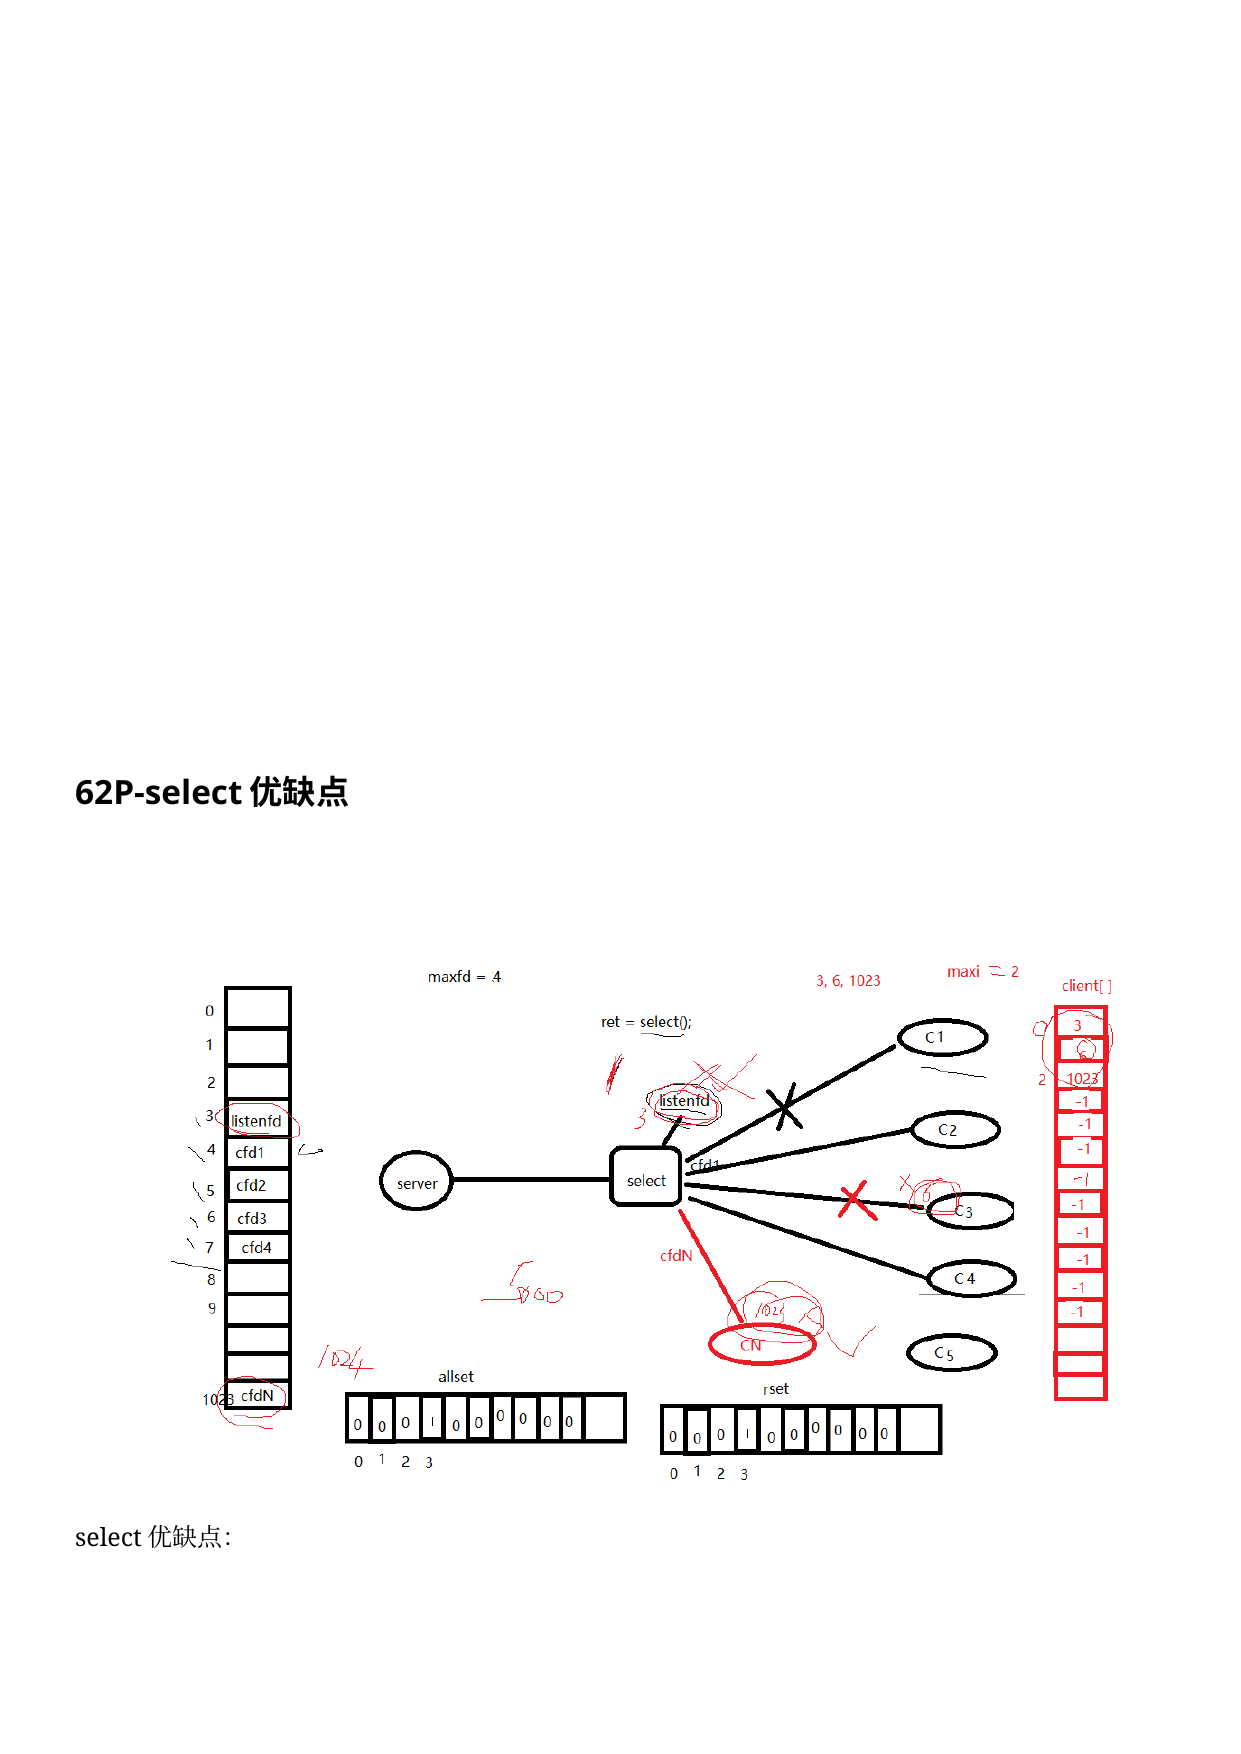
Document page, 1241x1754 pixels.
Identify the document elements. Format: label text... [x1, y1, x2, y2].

picture [75, 950, 1166, 1481]
subtitle 62P-select优缺点 [75, 758, 1165, 823]
text select优缺点： [75, 1503, 1165, 1568]
